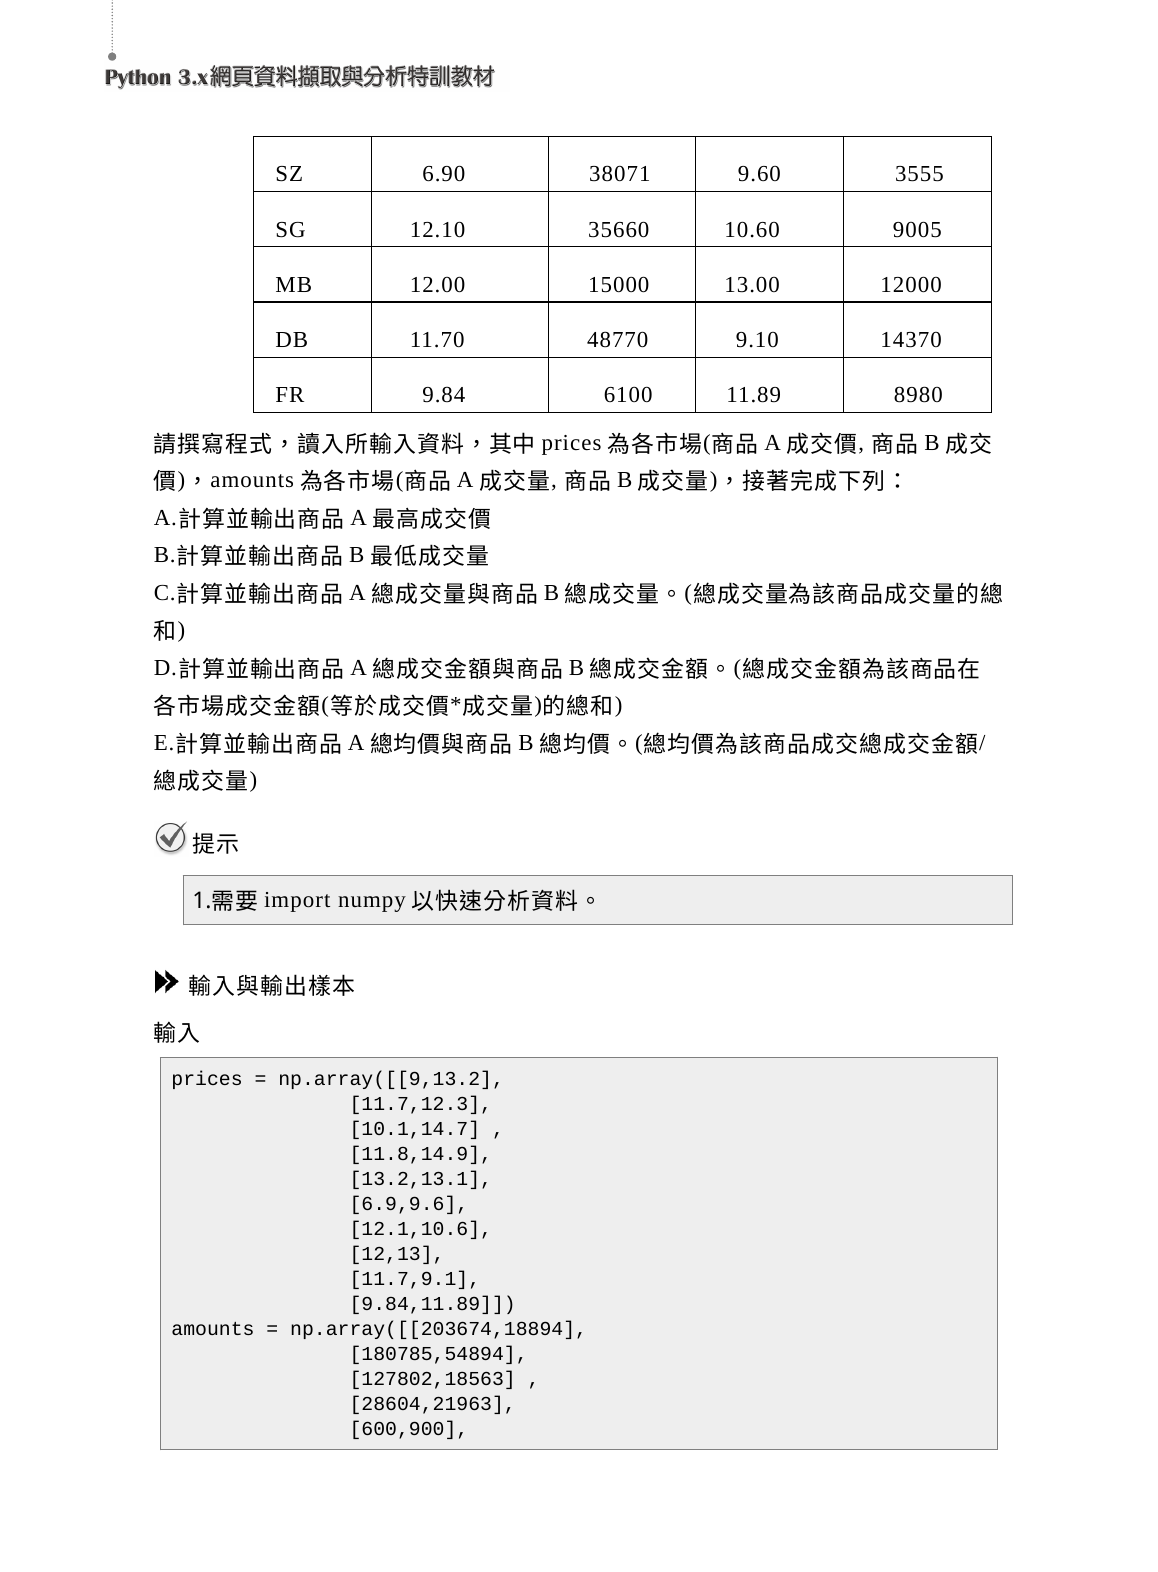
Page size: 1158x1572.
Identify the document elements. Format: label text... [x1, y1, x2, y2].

text [127802,18563] , [161, 1357, 997, 1382]
table_cell 14370 [844, 303, 991, 357]
table_cell SZ [254, 137, 371, 191]
text [11.7,12.3], [161, 1082, 997, 1107]
text 請撰寫程式，讀入所輸入資料，其中prices為各市場(商品A成交價, 商品B成交價)，amounts為各市場(商品A成交量, 商品B成交量)，接著完成下列： A.計算並輸出商品A最高成交價 B.計算並輸出商品B最低成交量 C.計算並輸出商品A總成交量與商品B總成交量。(總成交量為該商品成交量的總和) D.計算並輸出商品A總成交金額與商品B總成交金額。(總成交金額為該商品在各市場成交金額(等於成交價*成交量)的總和) E.計算並輸出商品A總均價與商品B總均價。(總均價為該商品成交總成交金額/總成交量) [153, 421, 1004, 796]
table_cell 12.00 [372, 247, 548, 301]
table_cell 48770 [549, 303, 695, 357]
table_cell 11.70 [372, 303, 548, 357]
text [13.2,13.1], [161, 1157, 997, 1182]
text amounts = np.array([[203674,18894], [161, 1307, 997, 1332]
text 輸入 [153, 1011, 1004, 1048]
picture [103, 60, 510, 92]
table_cell FR [254, 358, 371, 412]
table_cell 8980 [844, 358, 991, 412]
subtitle 輸入與輸出樣本 [153, 967, 1004, 1002]
table_cell 15000 [549, 247, 695, 301]
table_cell 6.90 [372, 137, 548, 191]
table_cell 13.00 [696, 247, 843, 301]
text [6.9,9.6], [161, 1182, 997, 1207]
text [9.84,11.89]]) [161, 1282, 997, 1307]
table_cell 11.89 [696, 358, 843, 412]
table_cell 10.60 [696, 192, 843, 246]
text prices = np.array([[9,13.2], [161, 1058, 997, 1082]
text [12,13], [161, 1232, 997, 1257]
text [10.1,14.7] , [161, 1107, 997, 1132]
table_cell 38071 [549, 137, 695, 191]
text [12.1,10.6], [161, 1207, 997, 1232]
table_cell 12.10 [372, 192, 548, 246]
table_cell 9.10 [696, 303, 843, 357]
table_cell SG [254, 192, 371, 246]
subtitle 提示 [153, 821, 1004, 863]
text [600,900], [161, 1407, 997, 1449]
table_cell 12000 [844, 247, 991, 301]
text [180785,54894], [161, 1332, 997, 1357]
table_cell 35660 [549, 192, 695, 246]
table_cell 9.60 [696, 137, 843, 191]
table_cell 9005 [844, 192, 991, 246]
text [11.7,9.1], [161, 1257, 997, 1282]
table_cell MB [254, 247, 371, 301]
table_cell 6100 [549, 358, 695, 412]
text [28604,21963], [161, 1382, 997, 1407]
table_cell 9.84 [372, 358, 548, 412]
text [11.8,14.9], [161, 1132, 997, 1157]
list 需要import numpy以快速分析資料。 [184, 876, 1012, 924]
table_cell 3555 [844, 137, 991, 191]
picture [153, 967, 181, 996]
table_cell DB [254, 303, 371, 357]
